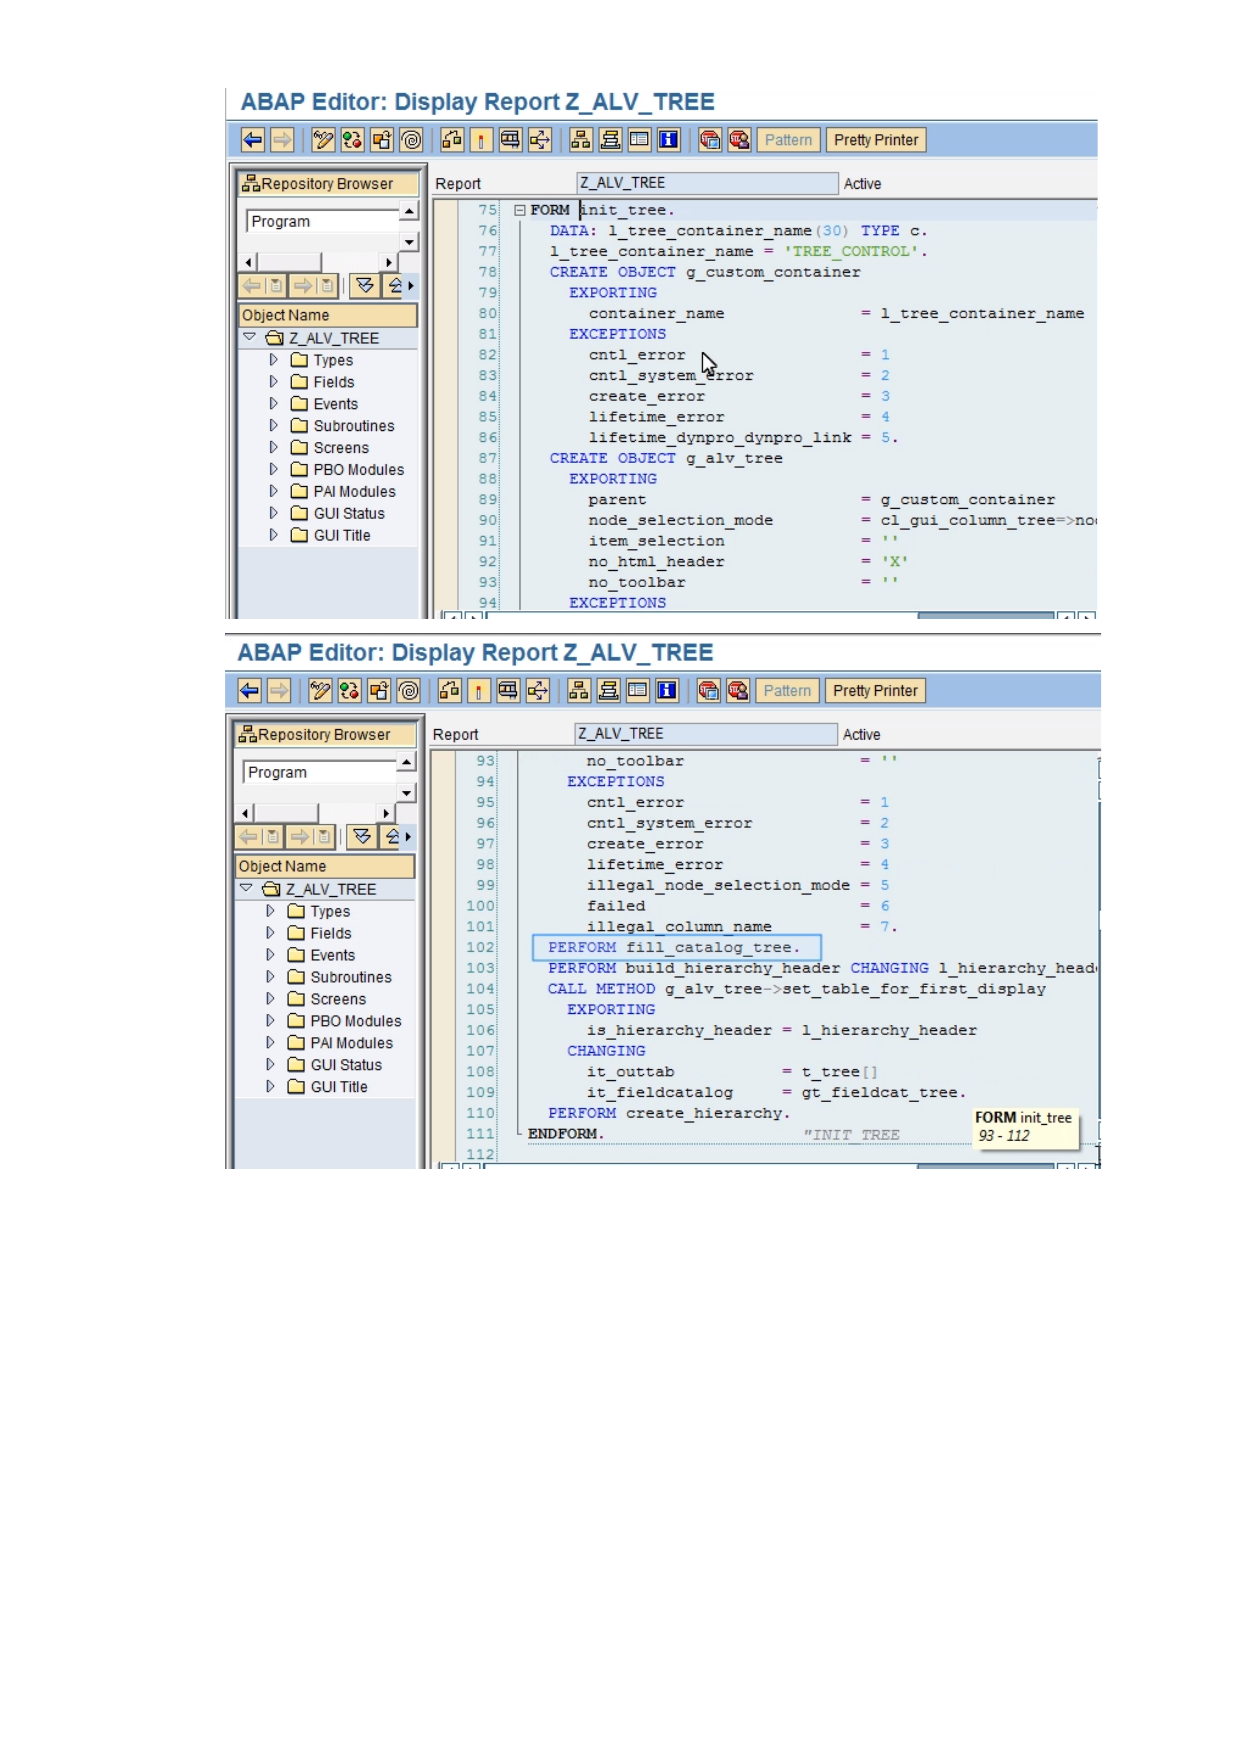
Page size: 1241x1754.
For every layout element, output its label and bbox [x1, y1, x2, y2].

picture [225, 633, 1102, 1169]
picture [225, 88, 1098, 619]
